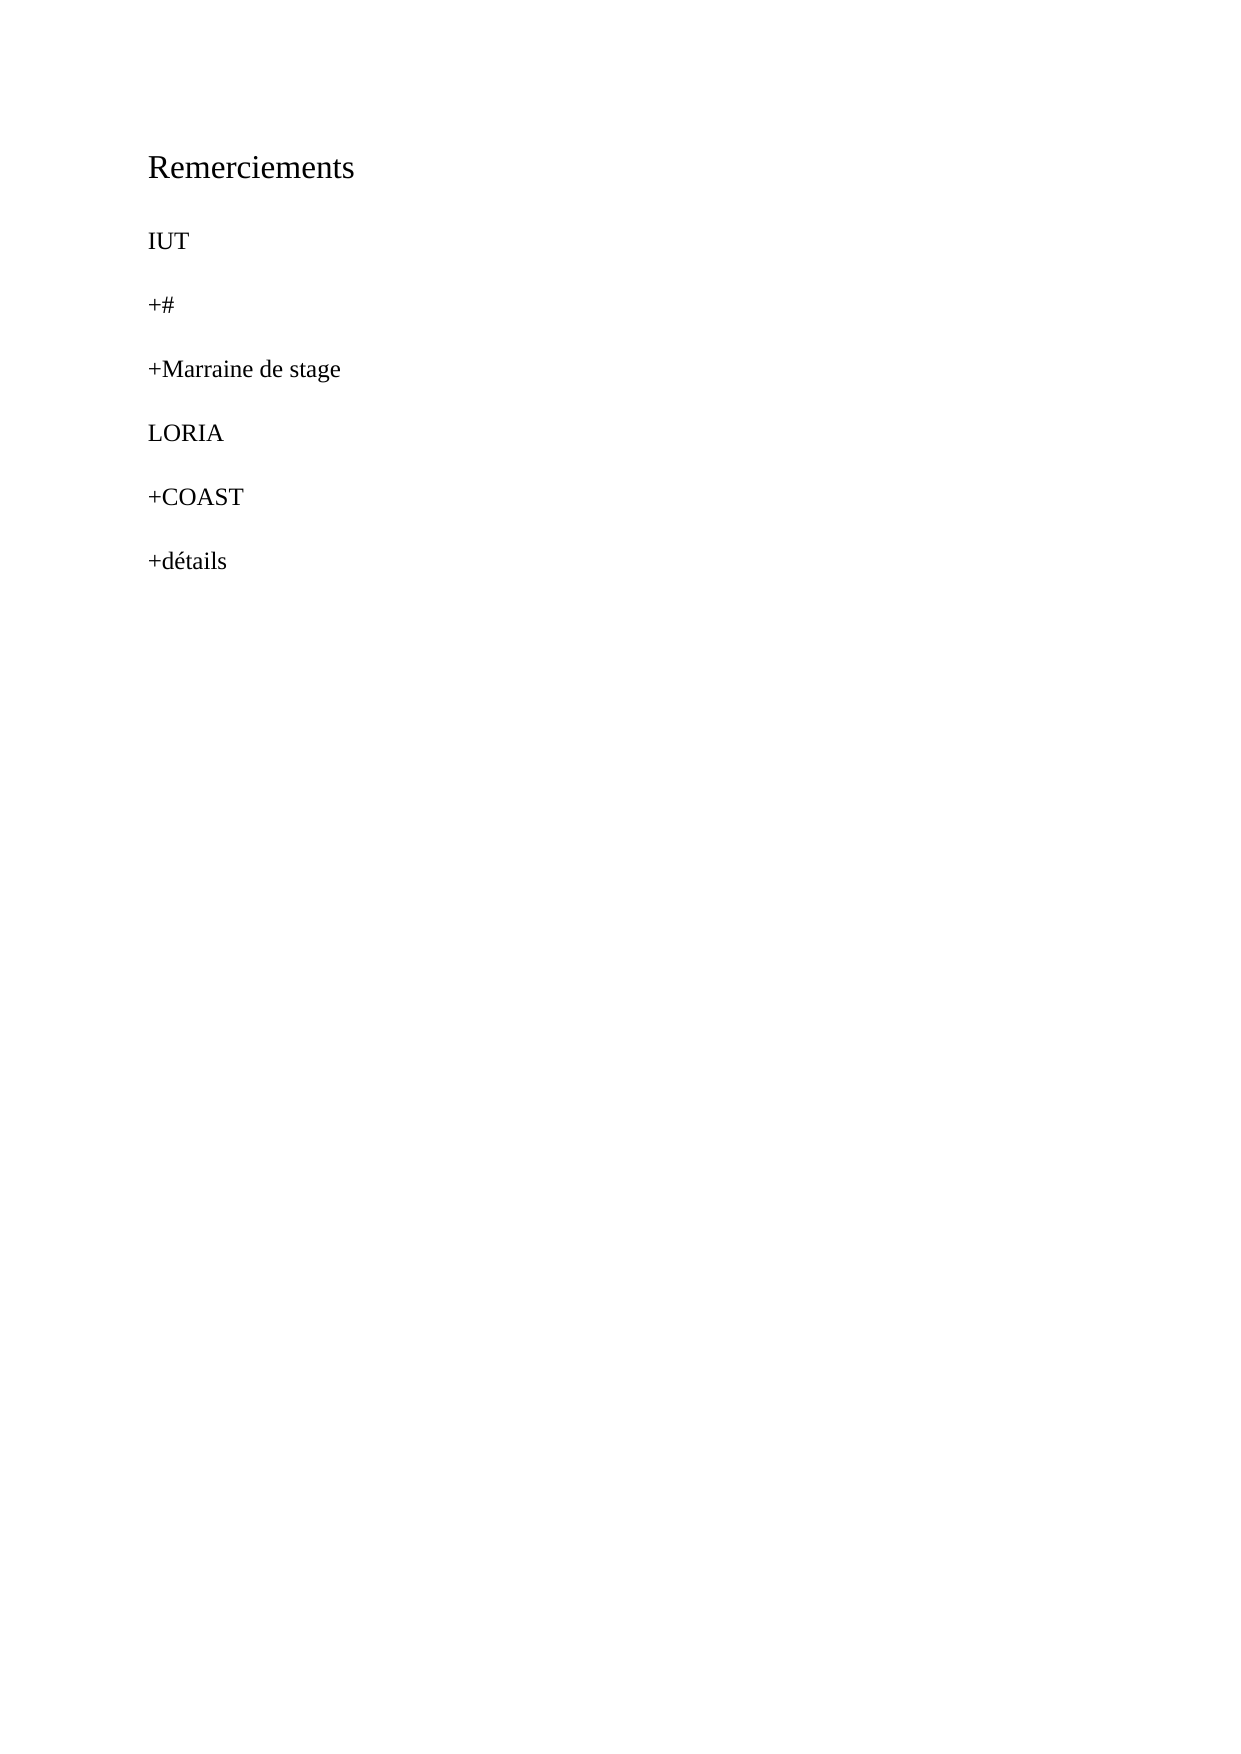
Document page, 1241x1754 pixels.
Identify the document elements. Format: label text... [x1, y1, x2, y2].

text +COAST [148, 482, 1093, 511]
subtitle Remerciements [148, 148, 1093, 186]
text +# [148, 290, 1093, 319]
text +Marraine de stage [148, 354, 1093, 383]
text LORIA [148, 418, 1093, 447]
text +détails [148, 546, 1093, 574]
text IUT [148, 226, 1093, 255]
